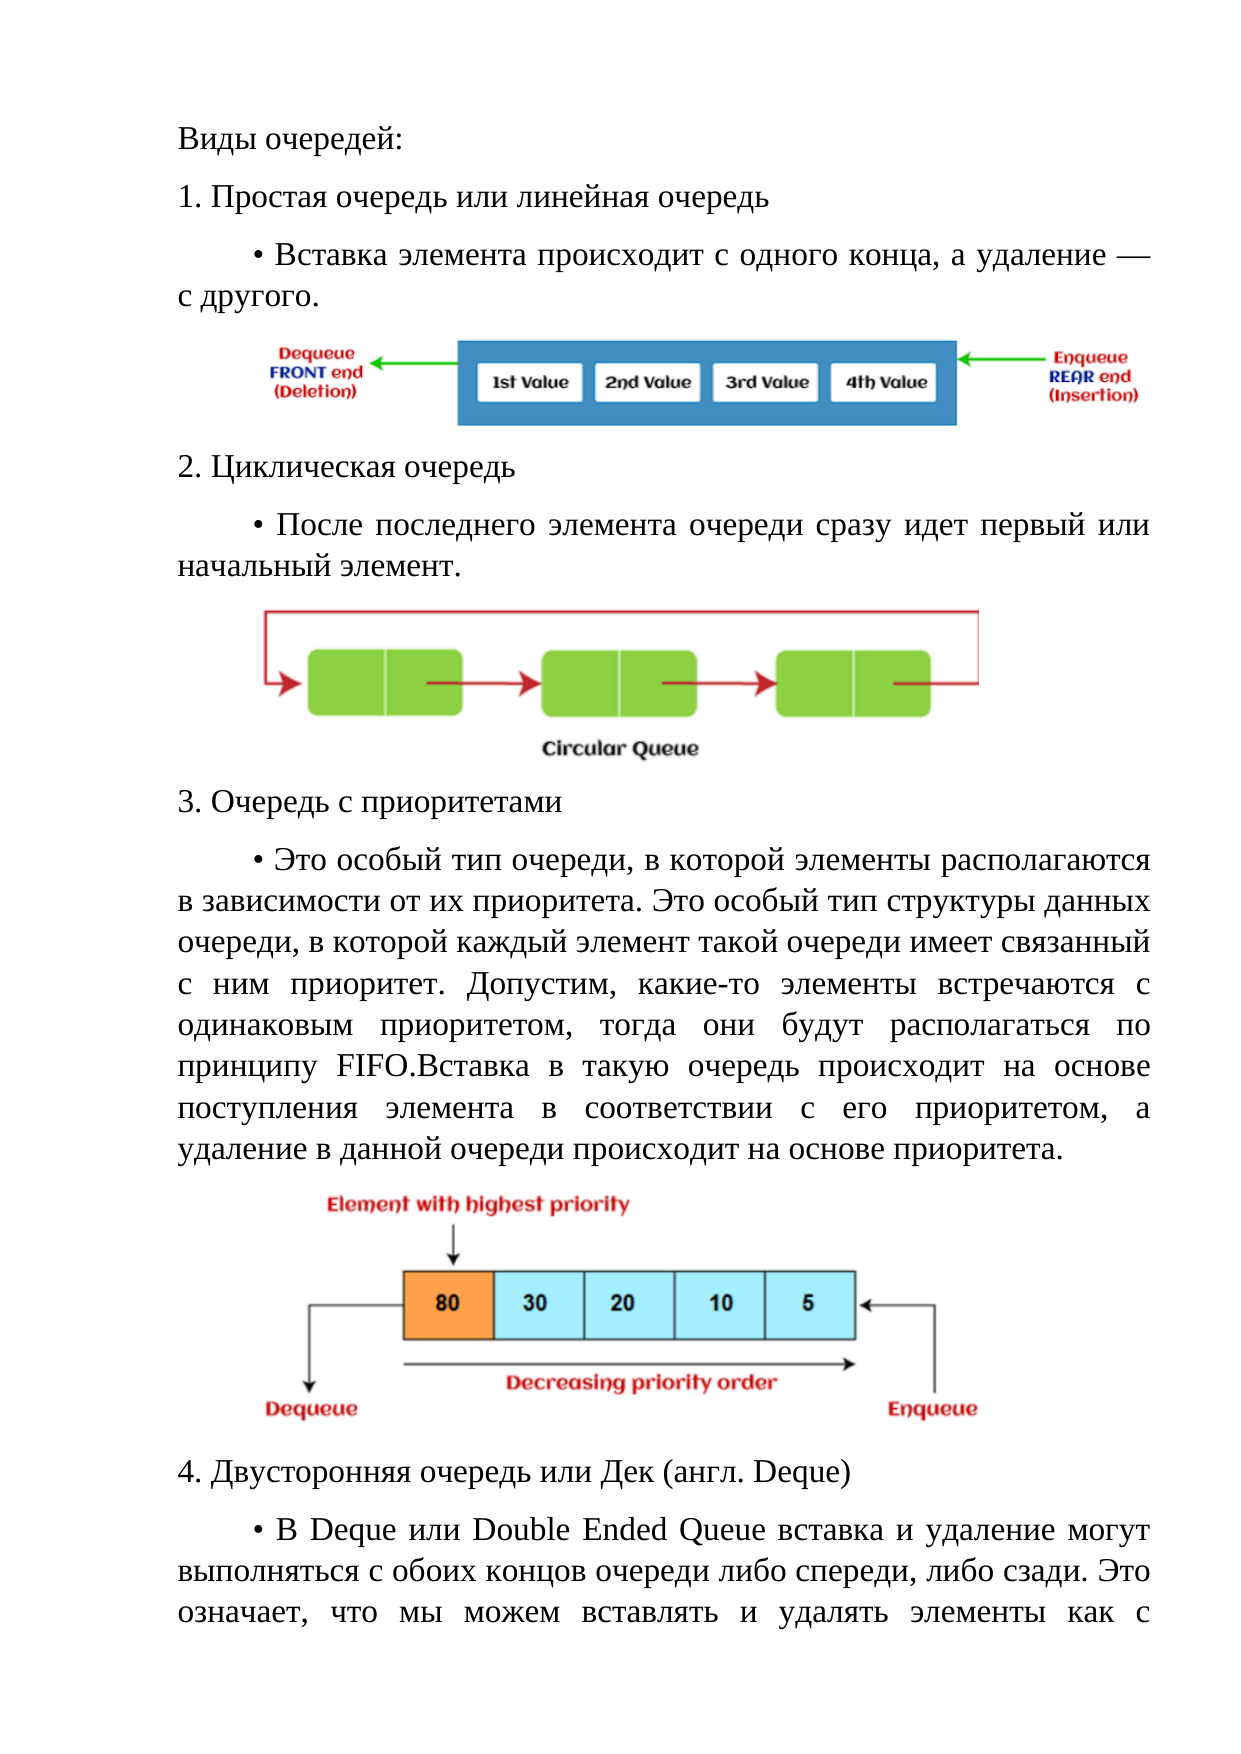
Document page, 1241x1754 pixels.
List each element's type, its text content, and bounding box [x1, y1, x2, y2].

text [177, 1509, 1152, 1630]
text • Это особый тип очереди, в которой элементы располагаются в зависимости от их приоритета. Это особый тип структуры данных очереди, в которой каждый элемент такой очереди имеет связанный с ним приоритет. Допустим, какие-то элементы встречаются с одинаковым приоритетом, тогда они будут располагаться по принципу FIFO.Вставка в такую очередь происходит на основе поступления элемента в соответствии с его приоритетом, а удаление в данной очереди происходит на основе приоритета. [177, 839, 1152, 1167]
text 3. Очередь с приоритетами [177, 781, 1152, 819]
picture [252, 1186, 986, 1432]
text 4. Двусторонняя очередь или Дек (англ. Deque) [177, 1451, 1152, 1489]
text 1. Простая очередь или линейная очередь [177, 176, 1152, 214]
picture [252, 333, 1153, 428]
text • Вставка элемента происходит с одного конца, а удаление — с другого. [177, 234, 1152, 314]
text 2. Циклическая очередь [177, 446, 1152, 484]
text • После последнего элемента очереди сразу идет первый или начальный элемент. [177, 504, 1152, 584]
text Виды очередей: [177, 118, 1152, 156]
picture [252, 603, 979, 762]
